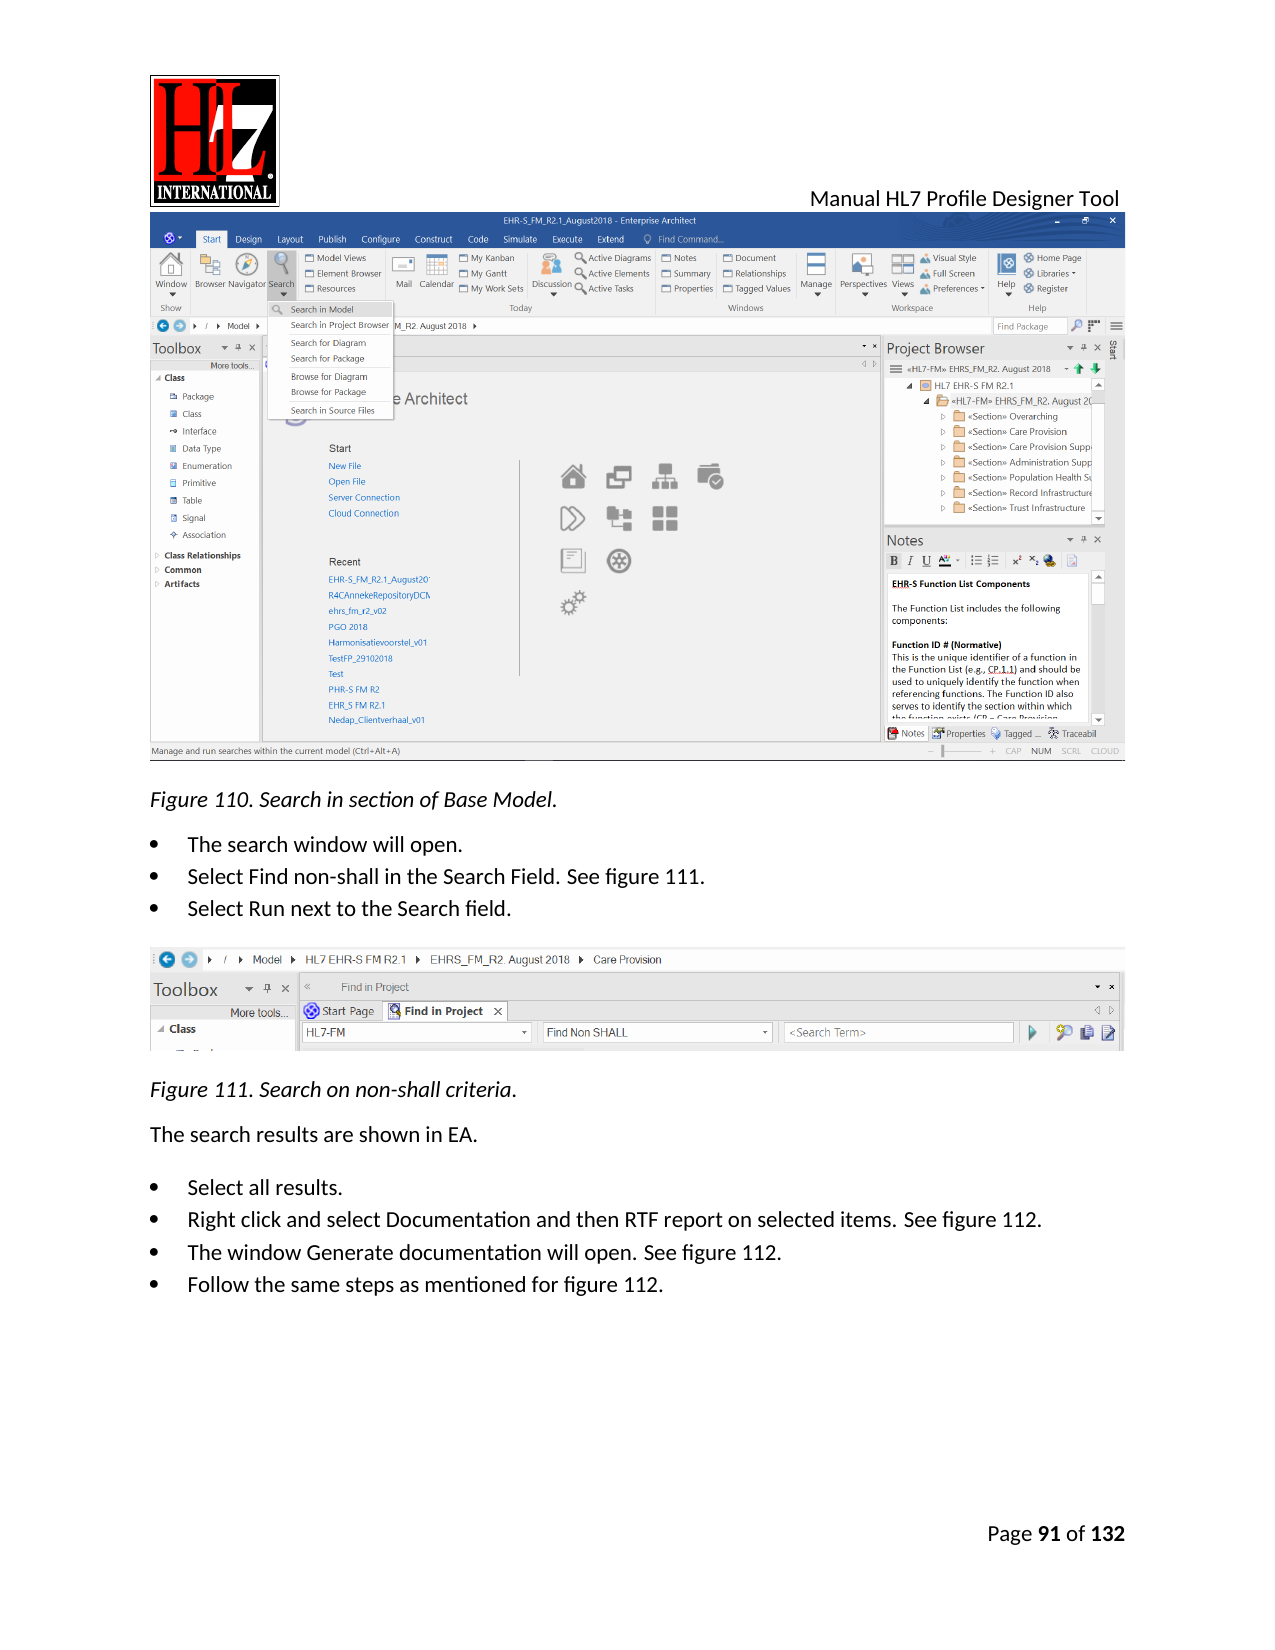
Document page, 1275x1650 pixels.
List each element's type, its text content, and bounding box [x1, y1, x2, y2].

list The window Generate documentation will open. See figure 112. [150, 1238, 1125, 1266]
list Select all results. [150, 1173, 1125, 1201]
list Select Run next to the Search field. [150, 894, 1125, 922]
picture [150, 947, 1125, 1051]
text Figure 111. Search on non-shall criteria. [150, 1076, 1125, 1104]
text The search results are shown in EA. [150, 1120, 1125, 1148]
list Select Find non-shall in the Search Field. See figure 111. [150, 862, 1125, 890]
list The search window will open. [150, 830, 1125, 858]
list Follow the same steps as mentioned for figure 112. [150, 1270, 1125, 1298]
list Right click and select Documentation and then RTF report on selected items. See figure 112. [150, 1206, 1125, 1233]
picture [150, 212, 1125, 761]
text Figure 110. Search in section of Base Model. [150, 785, 1125, 813]
